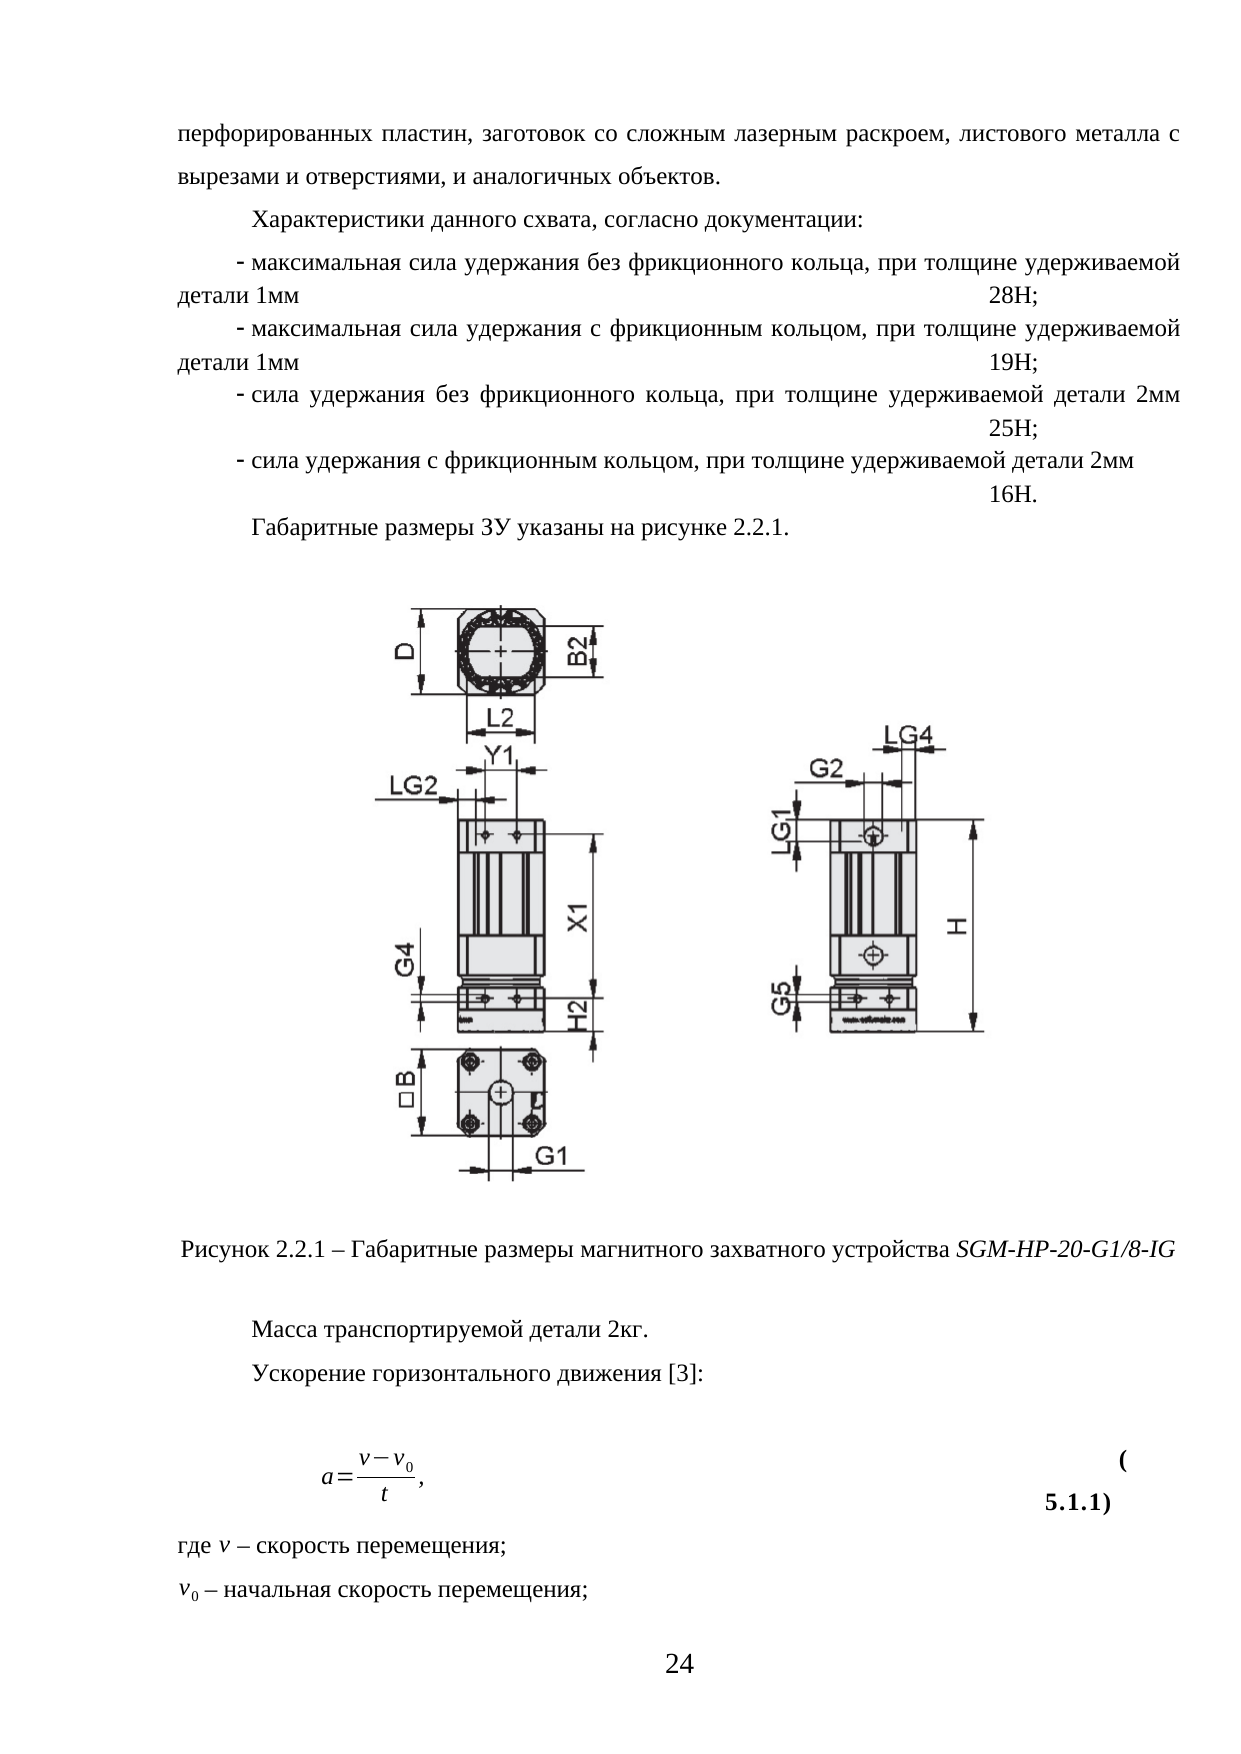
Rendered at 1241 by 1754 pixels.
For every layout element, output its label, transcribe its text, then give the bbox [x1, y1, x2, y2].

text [177, 118, 1181, 190]
text Масса транспортируемой детали 2кг. [177, 1314, 1181, 1343]
list максимальная сила удержания с фрикционным кольцом, при толщине удерживаемой детали 1мм 19Н; [177, 313, 1181, 375]
text – начальная скорость перемещения; [177, 1573, 1181, 1604]
table_header (5.1.1) [960, 1444, 1137, 1530]
text Рисунок 2.2.1 – Габаритные размеры магнитного захватного устройства SGM-HP-20-G1/8-IG [177, 1234, 1181, 1263]
text Габаритные размеры ЗУ указаны на рисунке 2.2.1. [177, 512, 1181, 540]
text где – скорость перемещения; [177, 1530, 1181, 1559]
table_header [163, 1444, 960, 1530]
list сила удержания с фрикционным кольцом, при толщине удерживаемой детали 2мм 16Н. [177, 446, 1181, 507]
picture [348, 592, 1010, 1182]
text Характеристики данного схвата, согласно документации: [177, 204, 1181, 233]
list максимальная сила удержания без фрикционного кольца, при толщине удерживаемой детали 1мм 28Н; [177, 247, 1181, 309]
list сила удержания без фрикционного кольца, при толщине удерживаемой детали 2мм 25Н; [177, 379, 1181, 441]
text Ускорение горизонтального движения [3]: [177, 1358, 1181, 1386]
